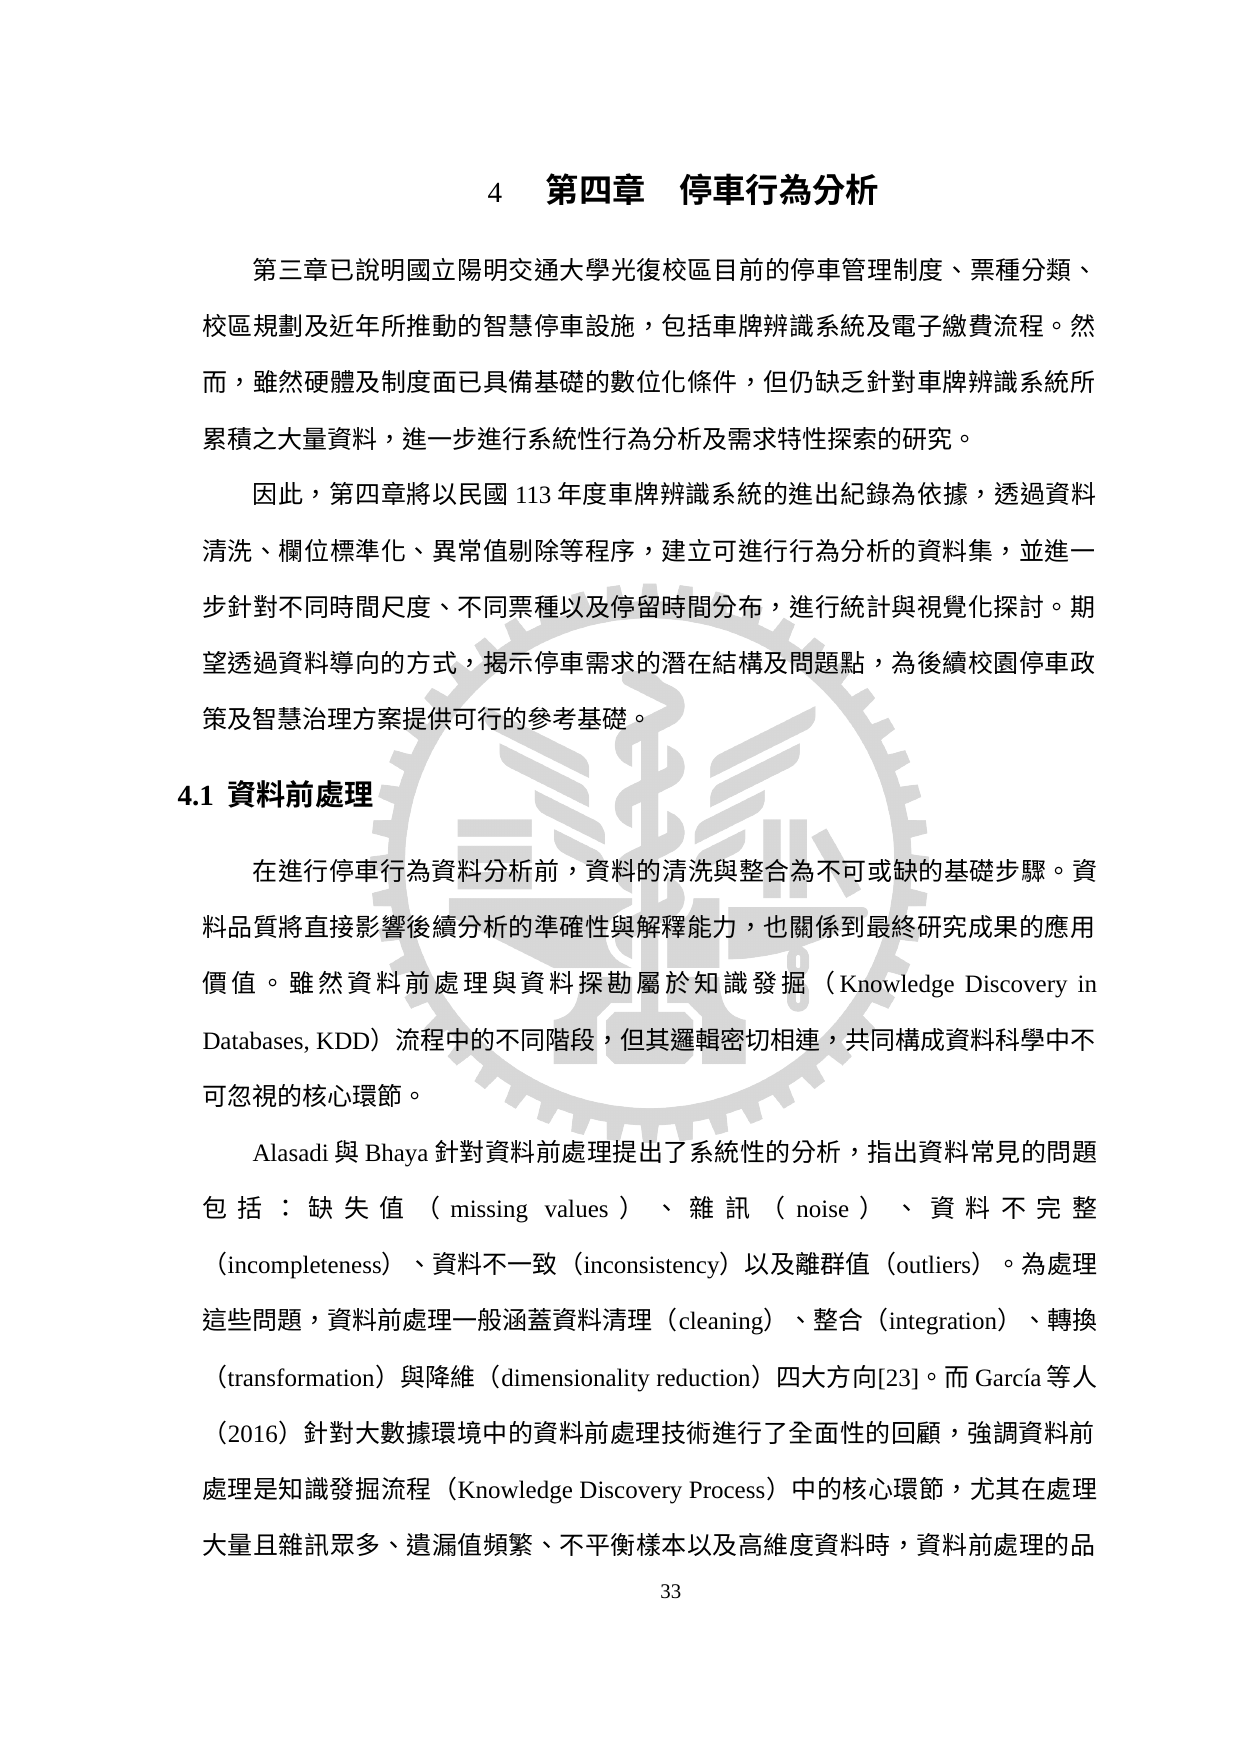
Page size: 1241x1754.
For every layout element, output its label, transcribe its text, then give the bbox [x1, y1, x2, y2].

subtitle 第四章 停車行為分析 [202, 151, 1097, 226]
text 第三章已說明國立陽明交通大學光復校區目前的停車管理制度、票種分類、校區規劃及近年所推動的智慧停車設施，包括車牌辨識系統及電子繳費流程。然而，雖然硬體及制度面已具備基礎的數位化條件，但仍缺乏針對車牌辨識系統所累積之大量資料，進一步進行系統性行為分析及需求特性探索的研究。 [202, 250, 1097, 456]
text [202, 1131, 1097, 1563]
text 因此，第四章將以民國113年度車牌辨識系統的進出紀錄為依據，透過資料清洗、欄位標準化、異常值剔除等程序，建立可進行行為分析的資料集，並進一步針對不同時間尺度、不同票種以及停留時間分布，進行統計與視覺化探討。期望透過資料導向的方式，揭示停車需求的潛在結構及問題點，為後續校園停車政策及智慧治理方案提供可行的參考基礎。 [202, 474, 1097, 737]
text 在進行停車行為資料分析前，資料的清洗與整合為不可或缺的基礎步驟。資料品質將直接影響後續分析的準確性與解釋能力，也關係到最終研究成果的應用價值。雖然資料前處理與資料探勘屬於知識發掘（Knowledge Discovery in Databases, KDD）流程中的不同階段，但其邏輯密切相連，共同構成資料科學中不可忽視的核心環節。 [202, 851, 1097, 1113]
subtitle 資料前處理 [177, 755, 1097, 830]
